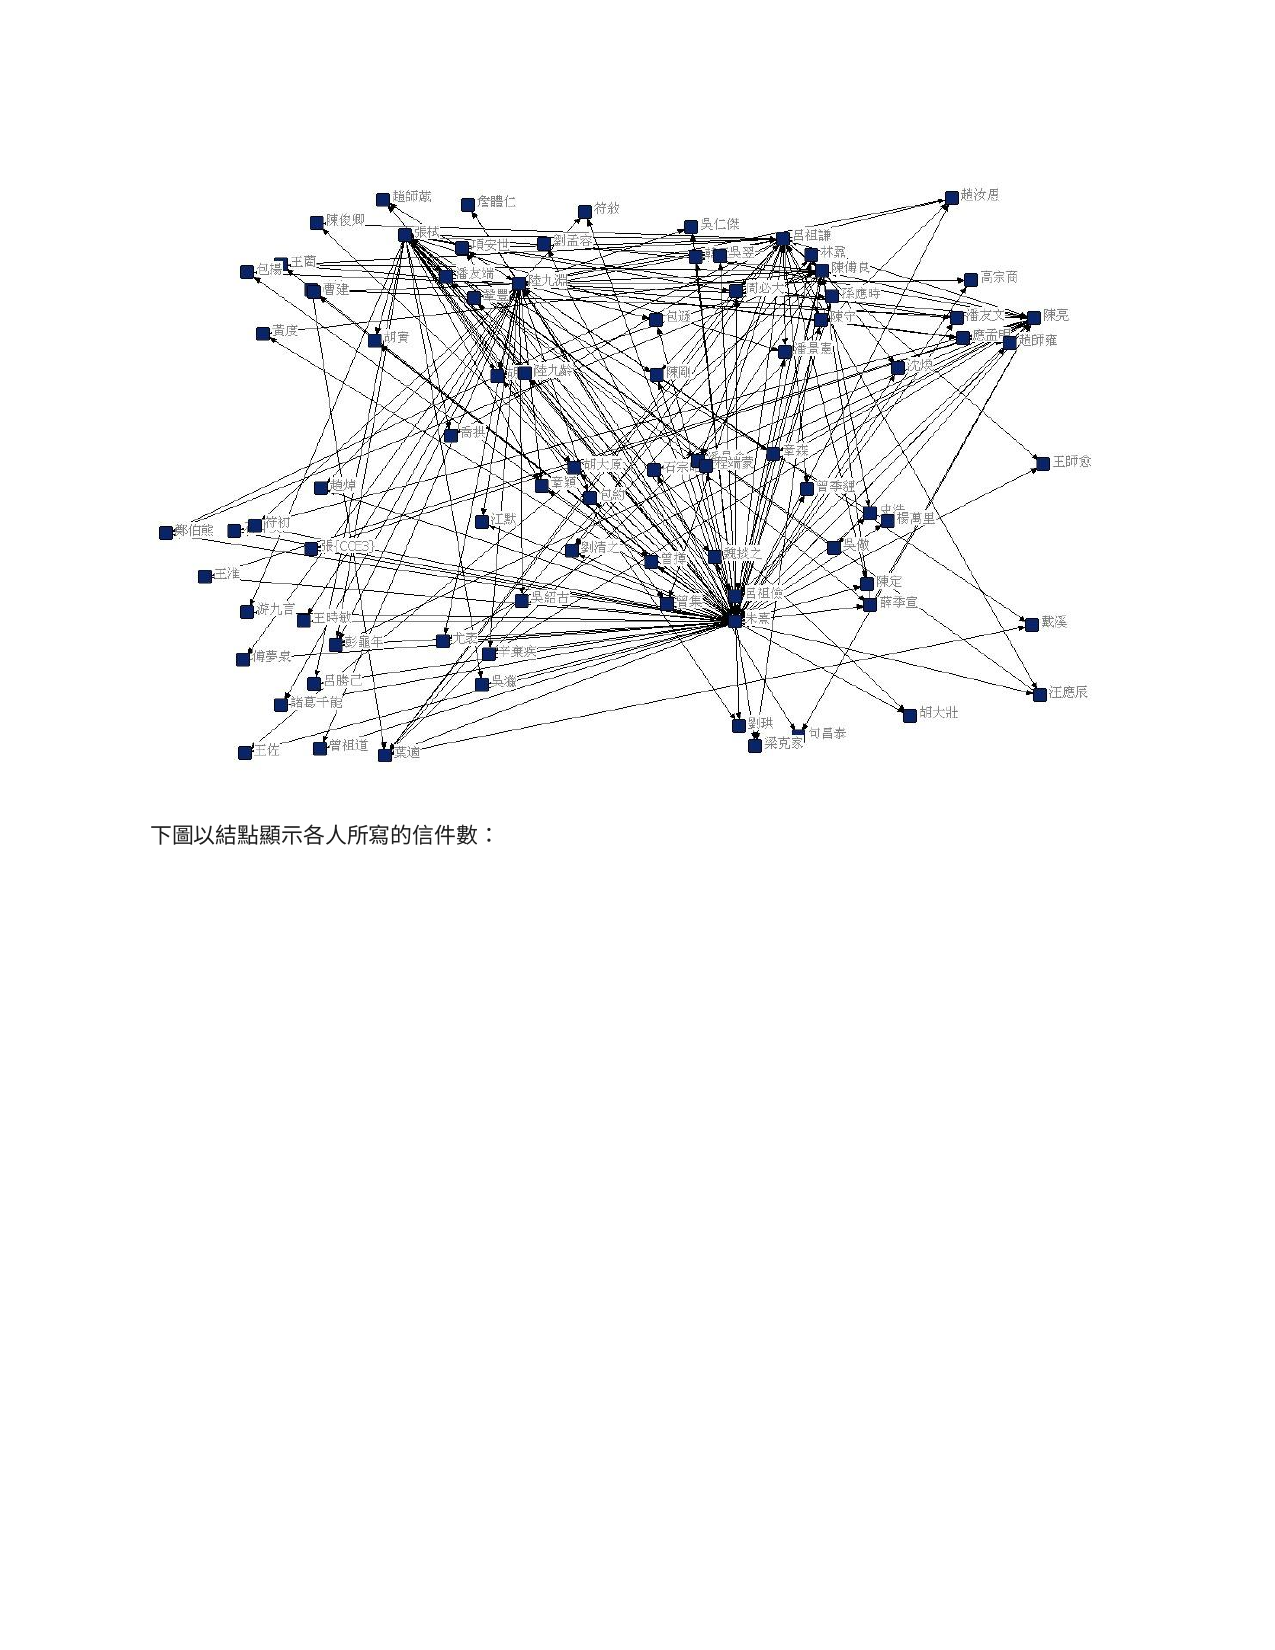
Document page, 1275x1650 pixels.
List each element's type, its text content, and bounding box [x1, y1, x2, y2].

picture [150, 175, 1125, 781]
text 下圖以結點顯示各人所寫的信件數： [150, 818, 1125, 850]
